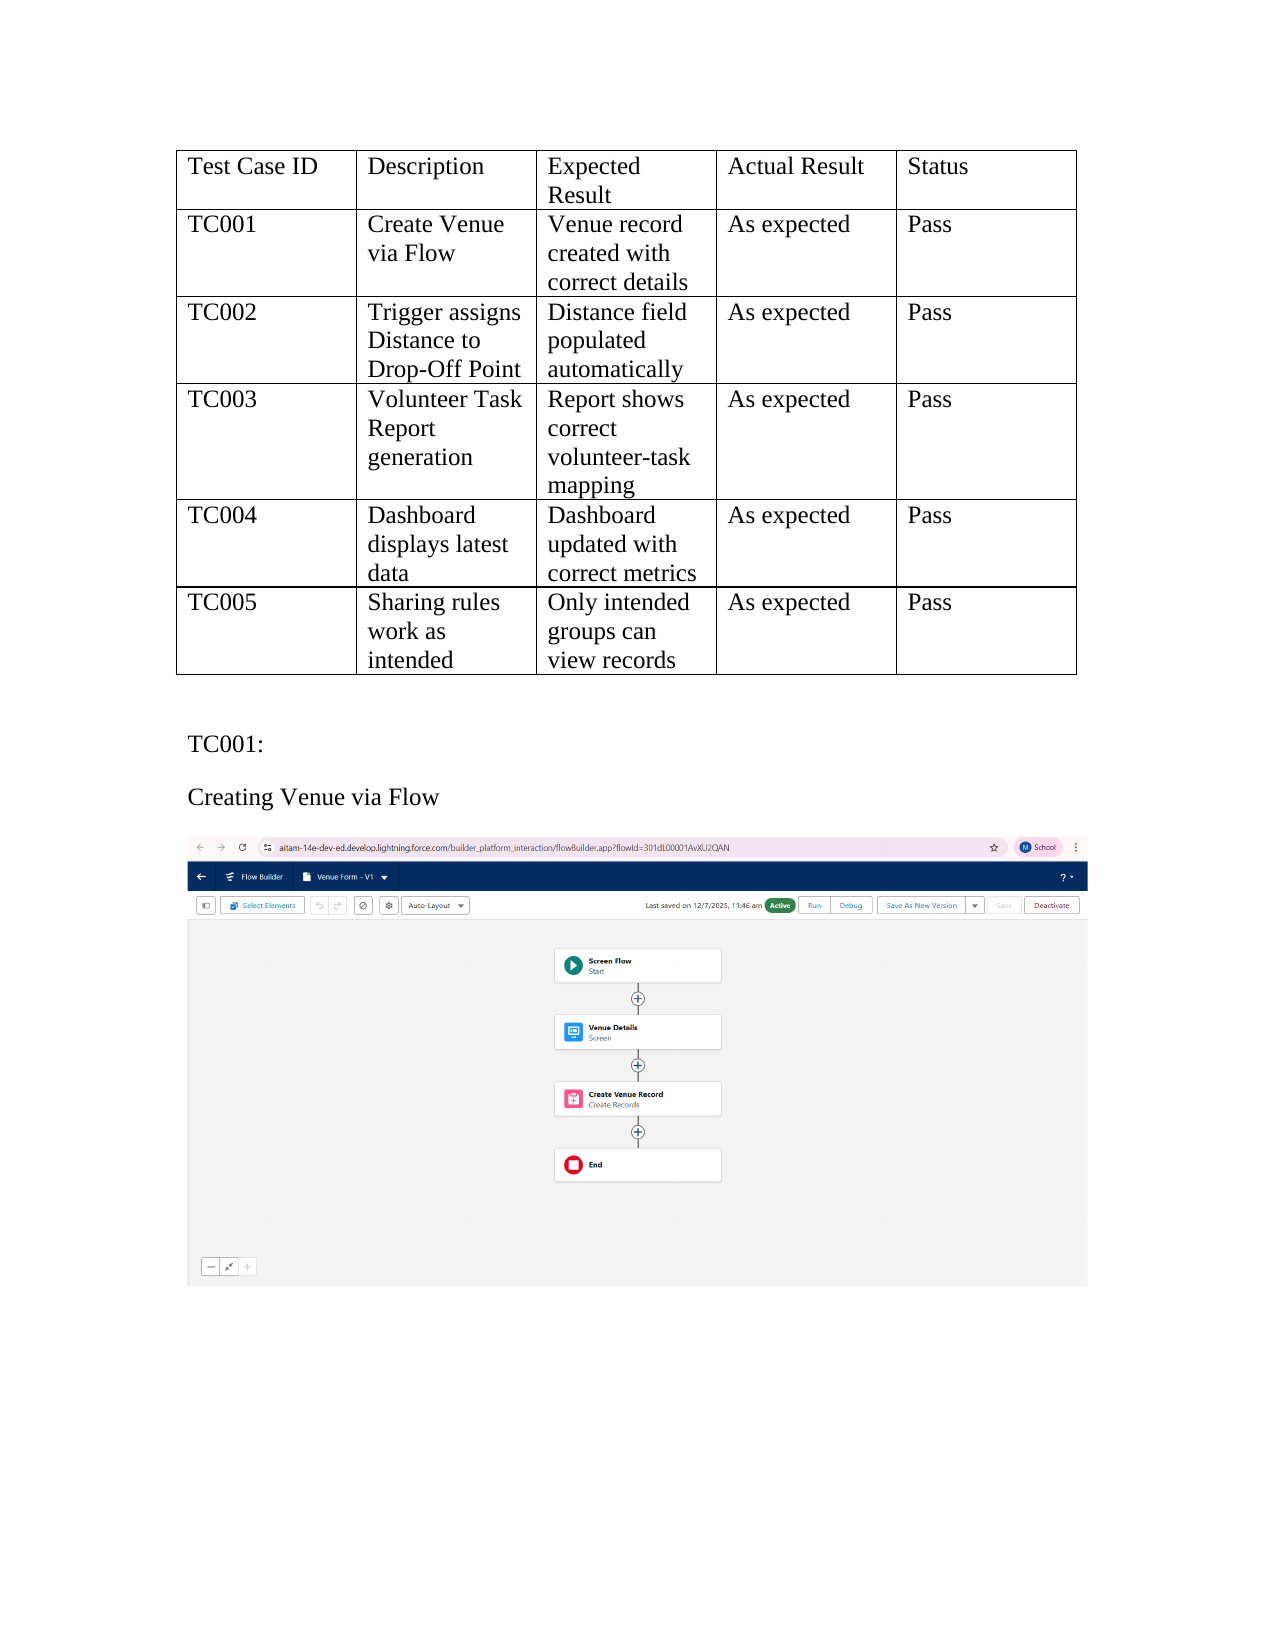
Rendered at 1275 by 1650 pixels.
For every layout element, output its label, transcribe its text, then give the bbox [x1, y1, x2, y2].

table_cell As expected [717, 588, 896, 674]
table_cell Pass [897, 297, 1076, 383]
table_cell TC005 [177, 588, 356, 674]
table_header Expected Result [537, 151, 716, 208]
table_header Test Case ID [177, 151, 356, 208]
table_cell TC001 [177, 210, 356, 296]
table_cell As expected [717, 500, 896, 586]
table_cell As expected [717, 384, 896, 499]
table_cell Pass [897, 500, 1076, 586]
table_cell Pass [897, 384, 1076, 499]
table_cell TC002 [177, 297, 356, 383]
table_cell Trigger assigns Distance to Drop-Off Point [357, 297, 536, 383]
table_cell As expected [717, 210, 896, 296]
table_cell As expected [717, 297, 896, 383]
table_cell Sharing rules work as intended [357, 588, 536, 674]
table_header Actual Result [717, 151, 896, 208]
table_header Description [357, 151, 536, 208]
table_cell Dashboard displays latest data [357, 500, 536, 586]
table_cell TC003 [177, 384, 356, 499]
table_cell Pass [897, 588, 1076, 674]
picture [187, 836, 1088, 1286]
text TC001: [187, 729, 1087, 757]
table_cell TC004 [177, 500, 356, 586]
table_header Status [897, 151, 1076, 208]
table_cell Report shows correct volunteer-task mapping [537, 384, 716, 499]
table_cell Venue record created with correct details [537, 210, 716, 296]
table_cell Pass [897, 210, 1076, 296]
table_cell Only intended groups can view records [537, 588, 716, 674]
table_cell Distance field populated automatically [537, 297, 716, 383]
table_cell Dashboard updated with correct metrics [537, 500, 716, 586]
text Creating Venue via Flow [187, 782, 1087, 811]
table_cell Create Venue via Flow [357, 210, 536, 296]
table_cell Volunteer Task Report generation [357, 384, 536, 499]
